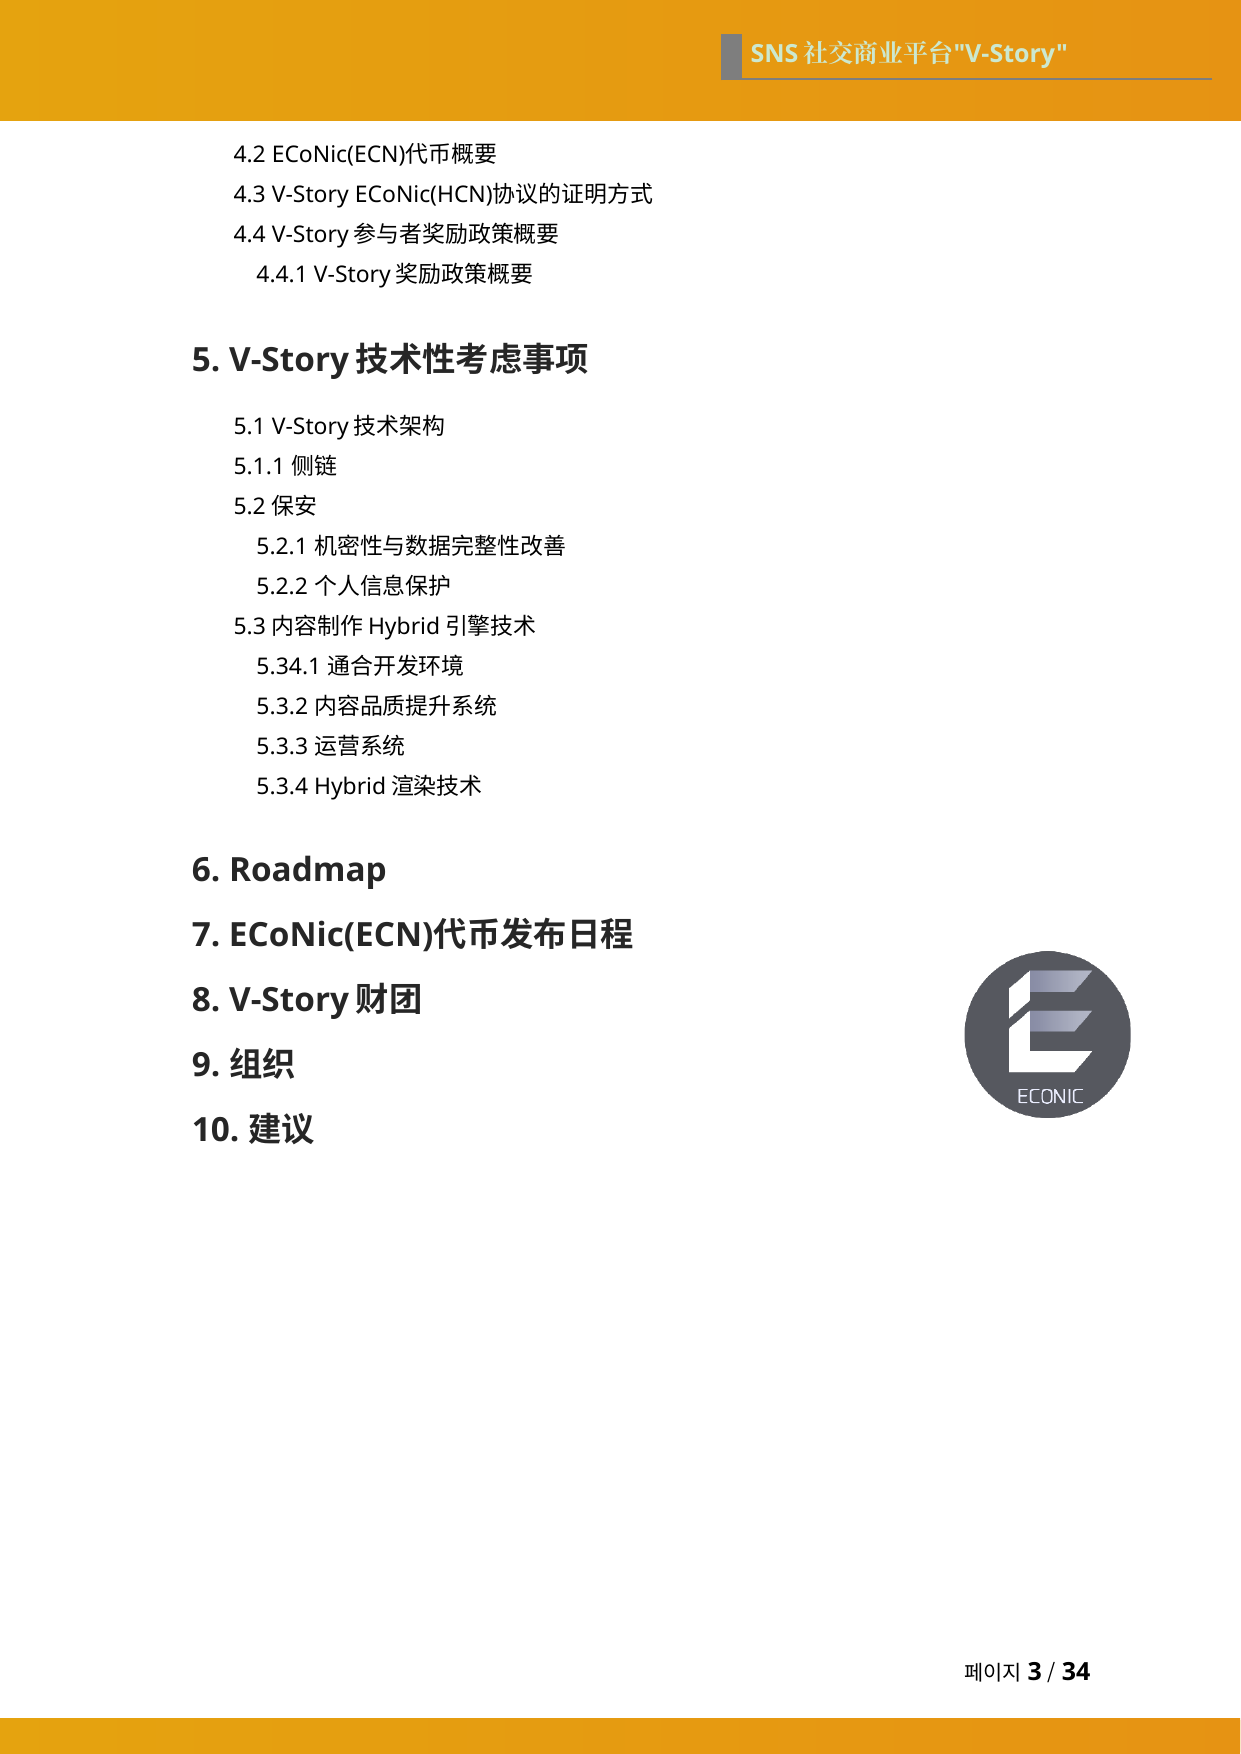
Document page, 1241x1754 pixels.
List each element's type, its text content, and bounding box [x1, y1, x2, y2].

text 4.4 V-Story参与者奖励政策概要 [233, 216, 1090, 249]
text 5.1 V-Story技术架构 [233, 408, 1090, 441]
text 8. V-Story财团 [192, 973, 964, 1021]
text 5.3.2 内容品质提升系统 [233, 688, 1090, 721]
text 4.3 V-Story ECoNic(HCN)协议的证明方式 [233, 176, 1090, 209]
text 4.4.1 V-Story奖励政策概要 [233, 256, 1090, 289]
picture [964, 951, 1131, 1118]
text 9. 组织 [192, 1038, 964, 1086]
text 4.2 ECoNic(ECN)代币概要 [233, 136, 1090, 169]
text 7. ECoNic(ECN)代币发布日程 [192, 907, 1090, 956]
text 5.3 内容制作Hybrid引擎技术 [233, 608, 1090, 641]
text 5.3.3 运营系统 [233, 728, 1090, 761]
text 5.2.1 机密性与数据完整性改善 [233, 528, 1090, 561]
text 10. 建议 [192, 1103, 1090, 1151]
text 6. Roadmap [192, 845, 1090, 891]
text 5.2 保安 [233, 488, 1090, 521]
text 5.3.4 Hybrid渲染技术 [233, 768, 1090, 801]
text 5.2.2 个人信息保护 [233, 568, 1090, 601]
text 5.1.1 侧链 [233, 448, 1090, 481]
text 5. V-Story技术性考虑事项 [192, 333, 1090, 382]
text 5.34.1 通合开发环境 [233, 648, 1090, 681]
